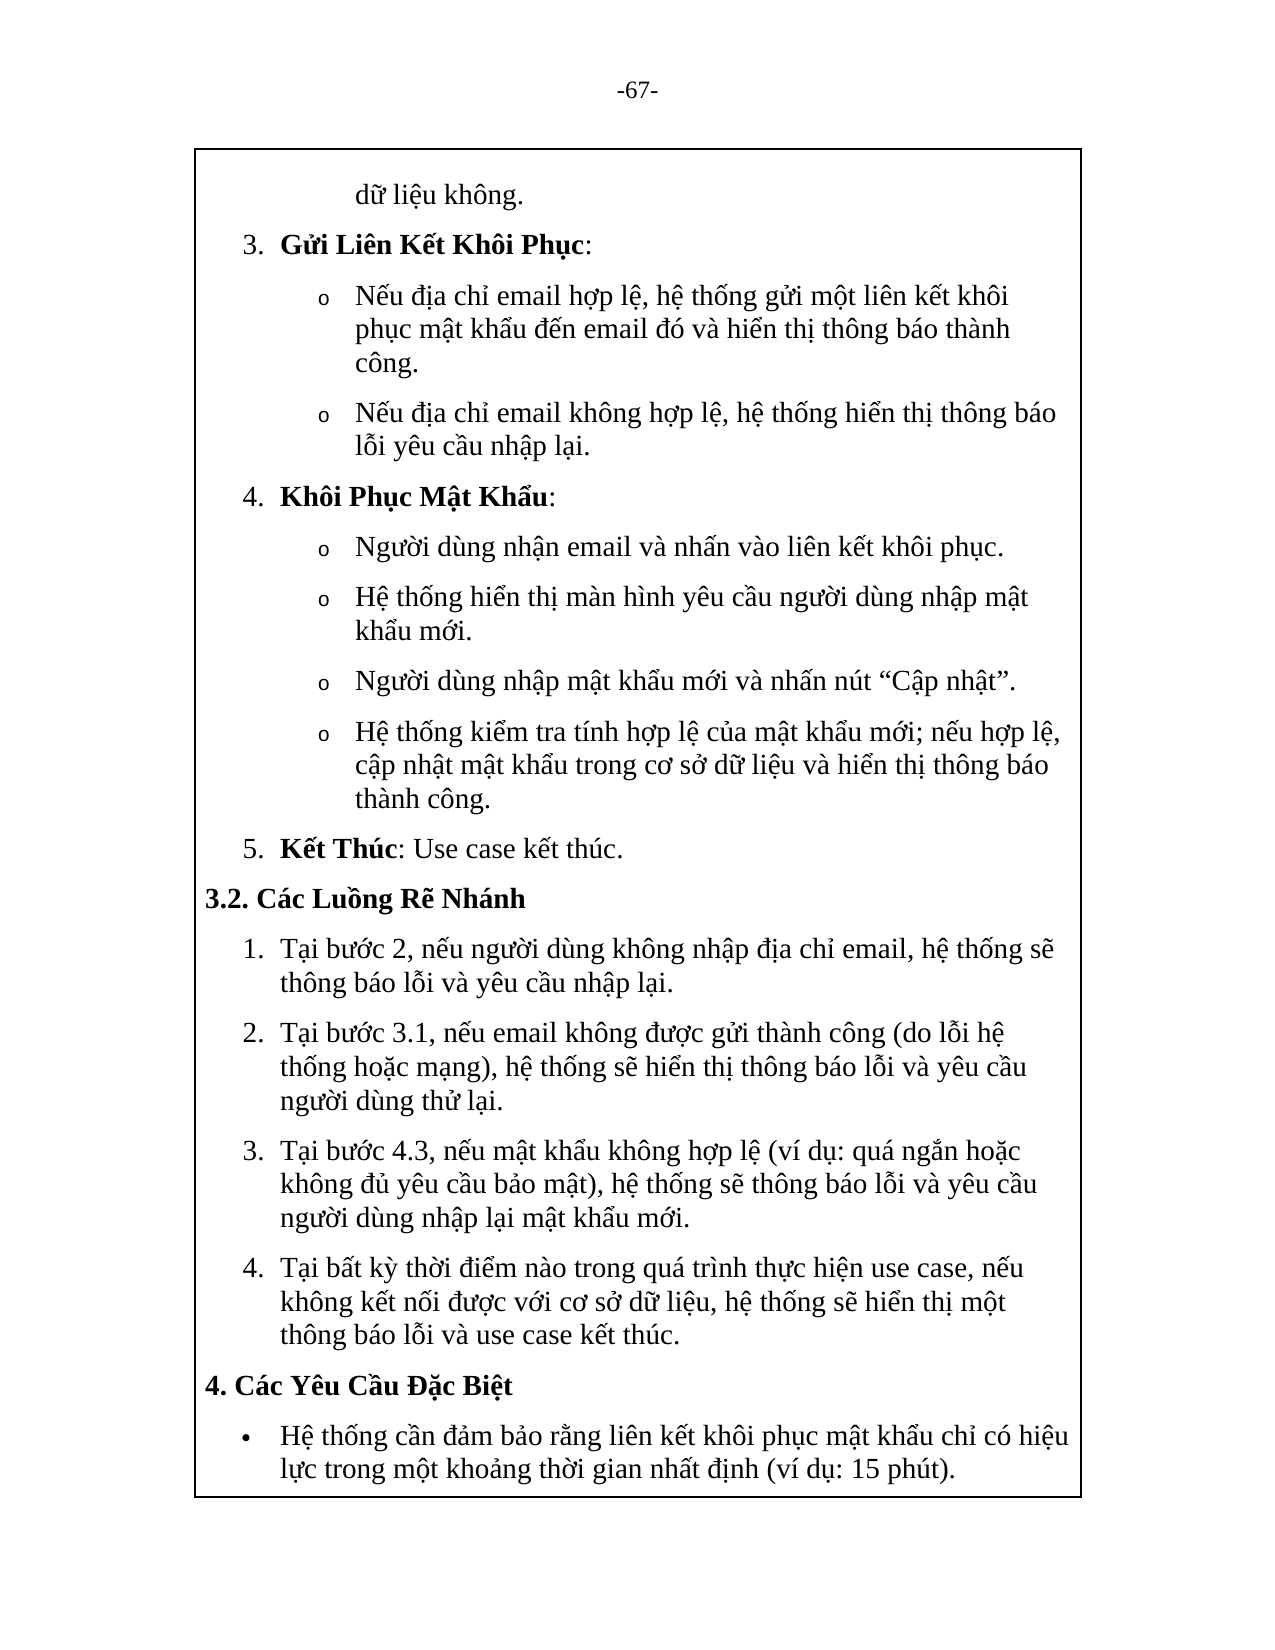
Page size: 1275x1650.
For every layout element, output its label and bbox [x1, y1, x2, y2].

table_header [196, 150, 1080, 1496]
